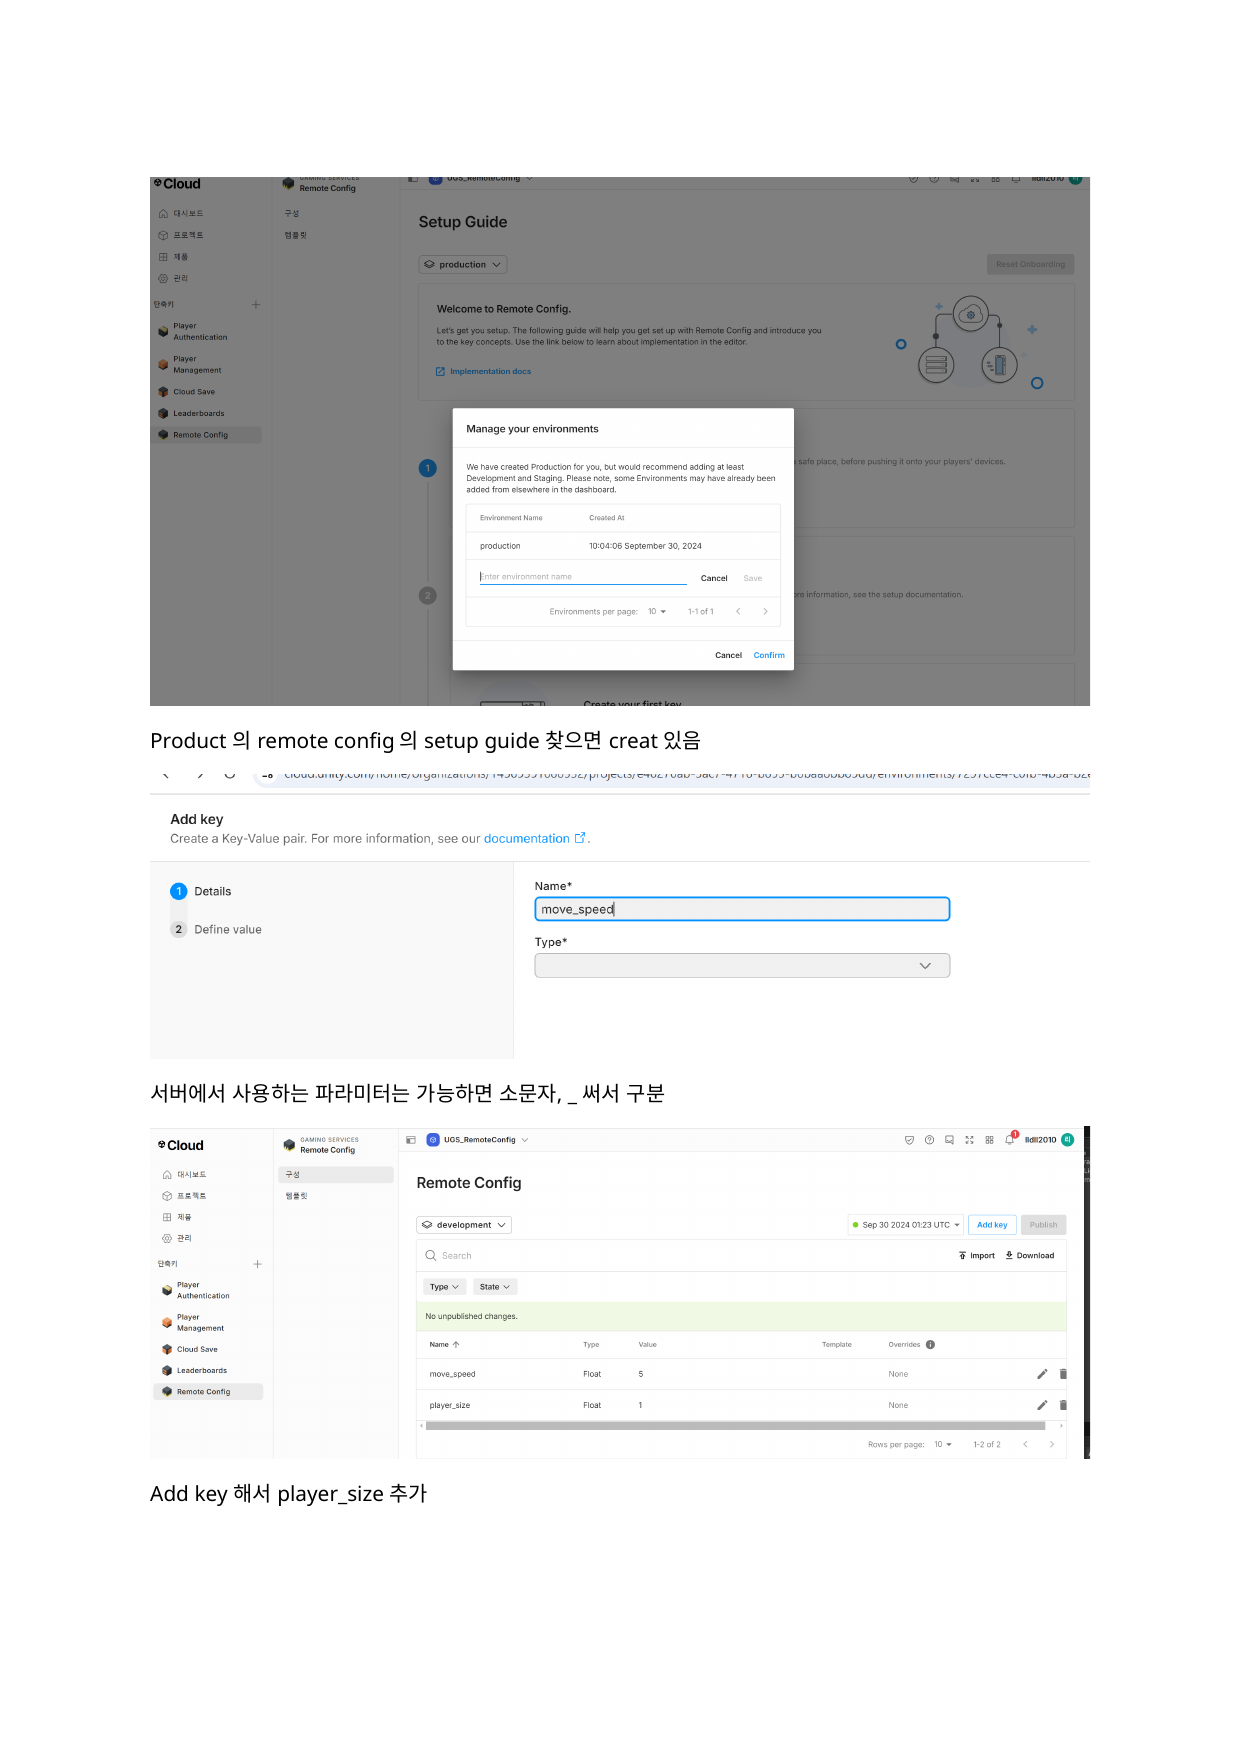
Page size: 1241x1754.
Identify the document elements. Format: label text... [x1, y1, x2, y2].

text Add key 해서 player_size 추가 [150, 1477, 1090, 1508]
picture [150, 1126, 1091, 1459]
text Product 의 remote config의 setup guide 찾으면 creat 있음 [150, 725, 1090, 755]
picture [150, 177, 1091, 706]
picture [150, 774, 1091, 1059]
text 서버에서 사용하는 파라미터는 가능하면 소문자, _ 써서 구분 [150, 1077, 1090, 1108]
